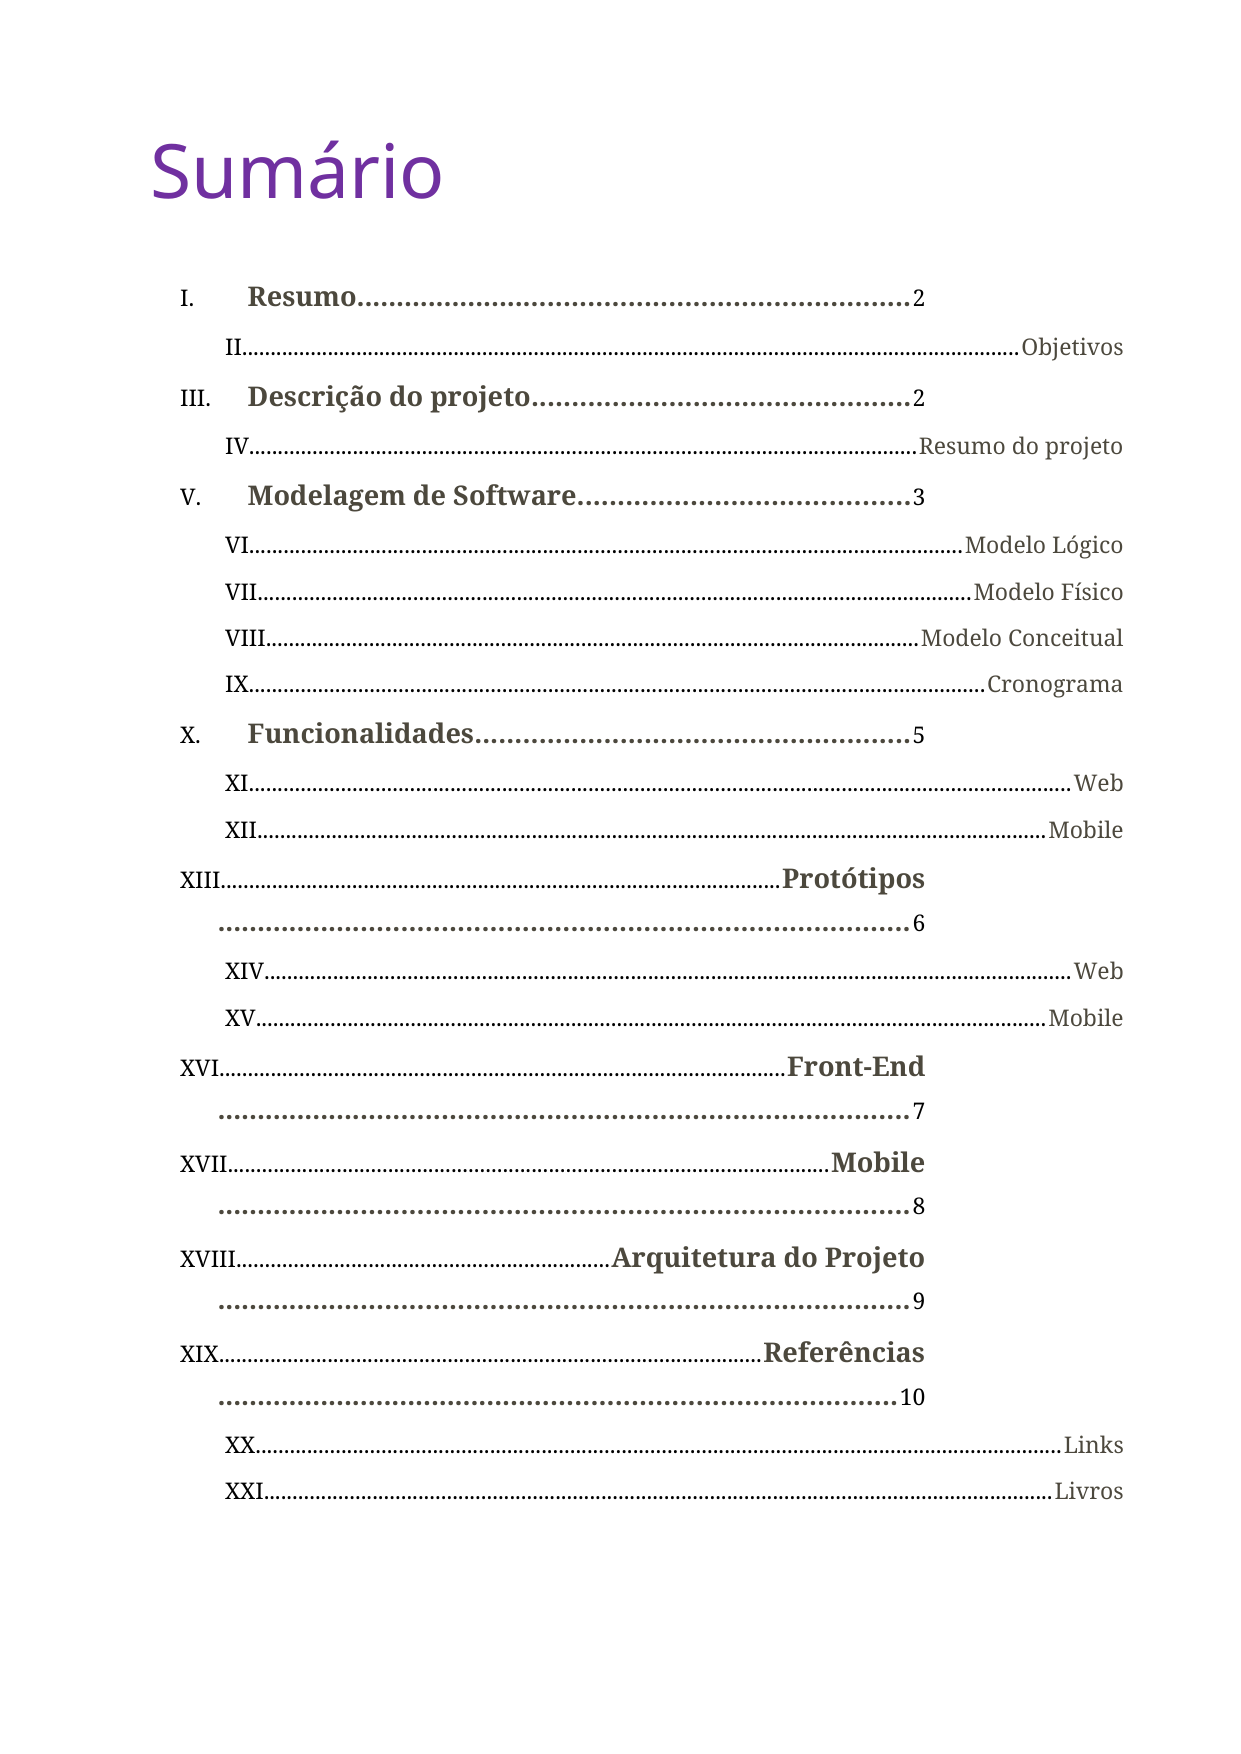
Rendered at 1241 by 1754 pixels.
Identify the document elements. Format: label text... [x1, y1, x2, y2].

list Descrição do projeto 2 [180, 377, 925, 414]
text Web [225, 955, 1090, 986]
text Cronograma [225, 668, 1090, 699]
text Mobile [225, 1002, 1090, 1033]
text Objetivos [225, 331, 1090, 362]
list Arquitetura do Projeto 9 [180, 1238, 925, 1318]
text Modelo Físico [225, 575, 1090, 607]
text Modelo Conceitual [225, 622, 1090, 653]
text Livros [225, 1475, 1090, 1506]
text Resumo do projeto [225, 430, 1090, 461]
list Front-End 7 [180, 1048, 925, 1127]
text Modelo Lógico [225, 529, 1090, 560]
text Web [225, 767, 1090, 798]
list Resumo 2 [180, 278, 925, 315]
text Links [225, 1429, 1090, 1460]
list Referências 10 [180, 1333, 925, 1413]
list Funcionalidades 5 [180, 714, 925, 751]
text Mobile [225, 814, 1090, 845]
list Protótipos 6 [180, 860, 925, 939]
list Mobile 8 [180, 1143, 925, 1222]
text Sumário [144, 112, 1096, 221]
list Modelagem de Software 3 [180, 476, 925, 513]
